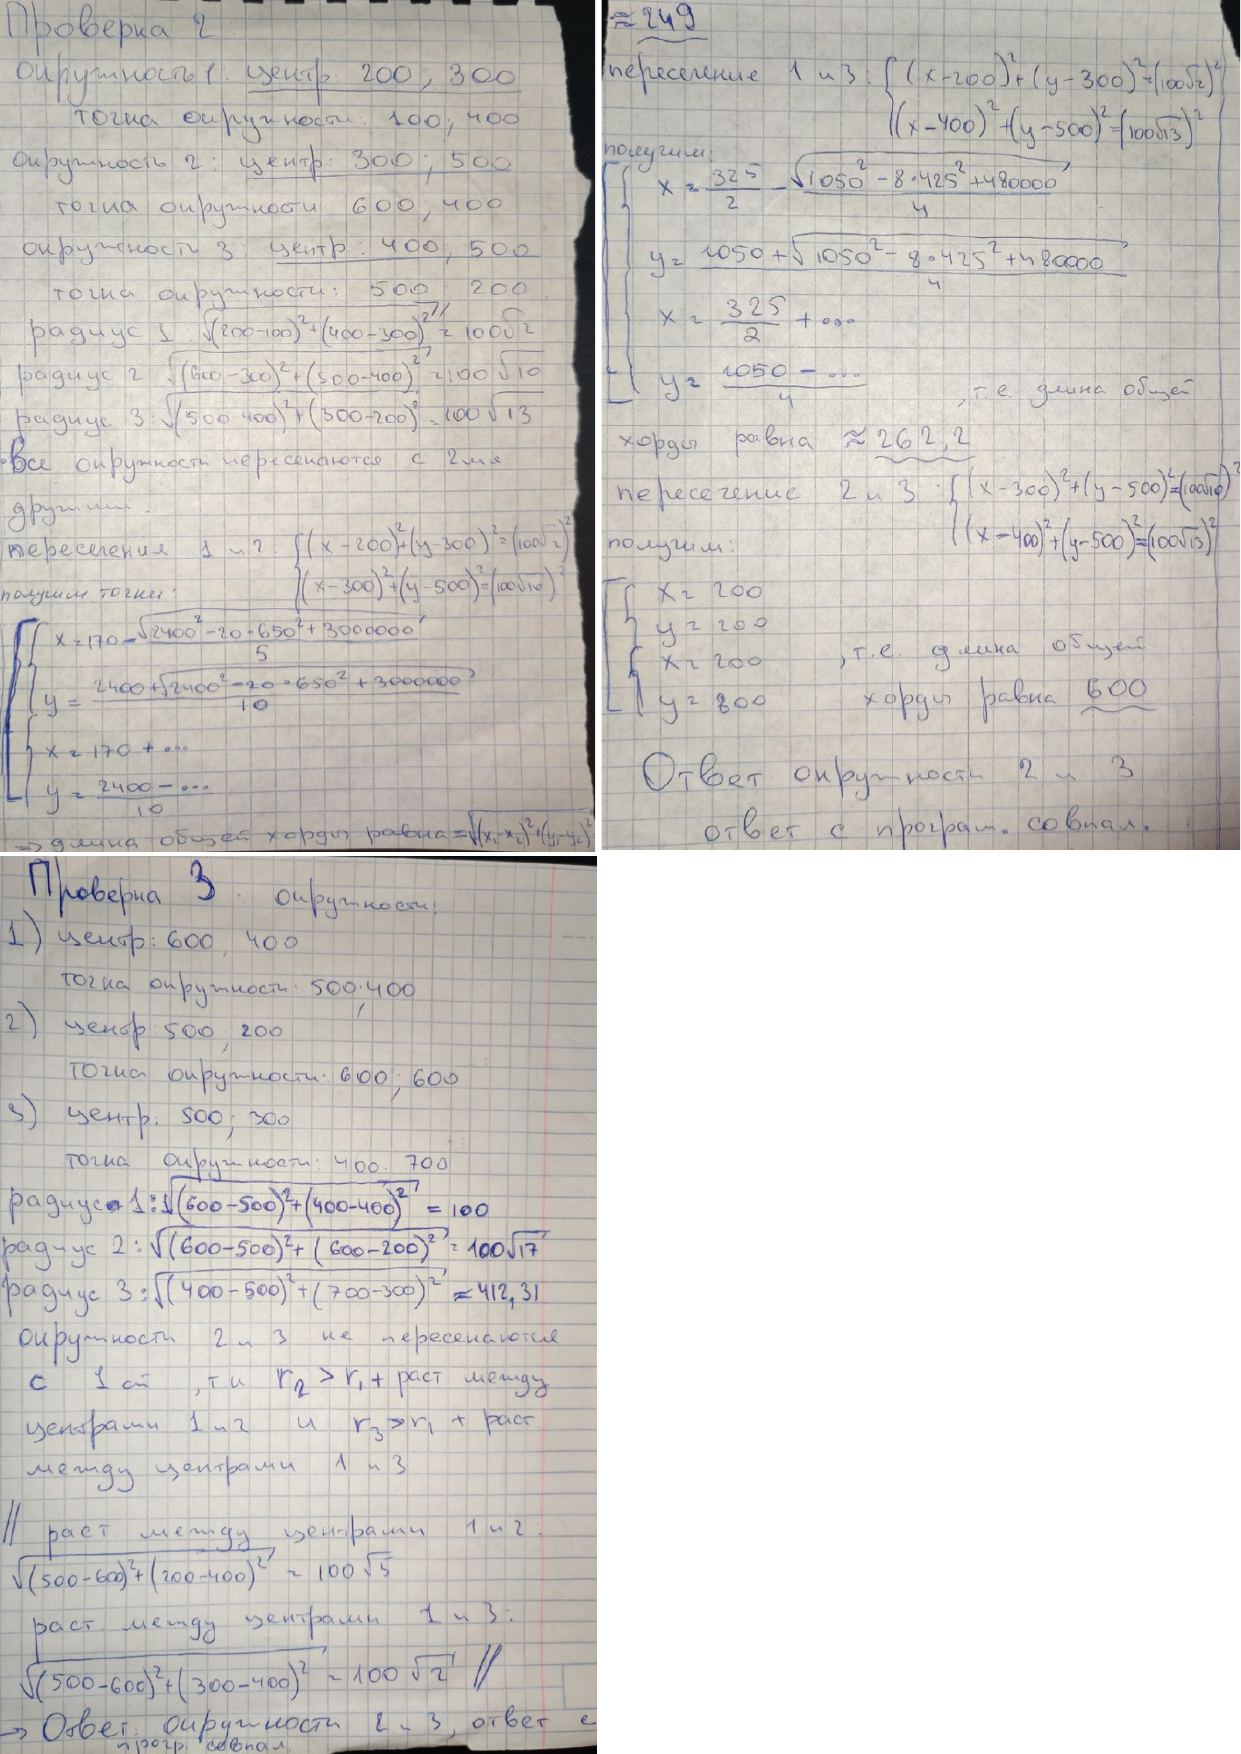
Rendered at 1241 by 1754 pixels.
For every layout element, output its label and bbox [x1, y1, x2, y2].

picture [601, 0, 1241, 850]
picture [0, 856, 597, 1754]
picture [0, 0, 596, 852]
